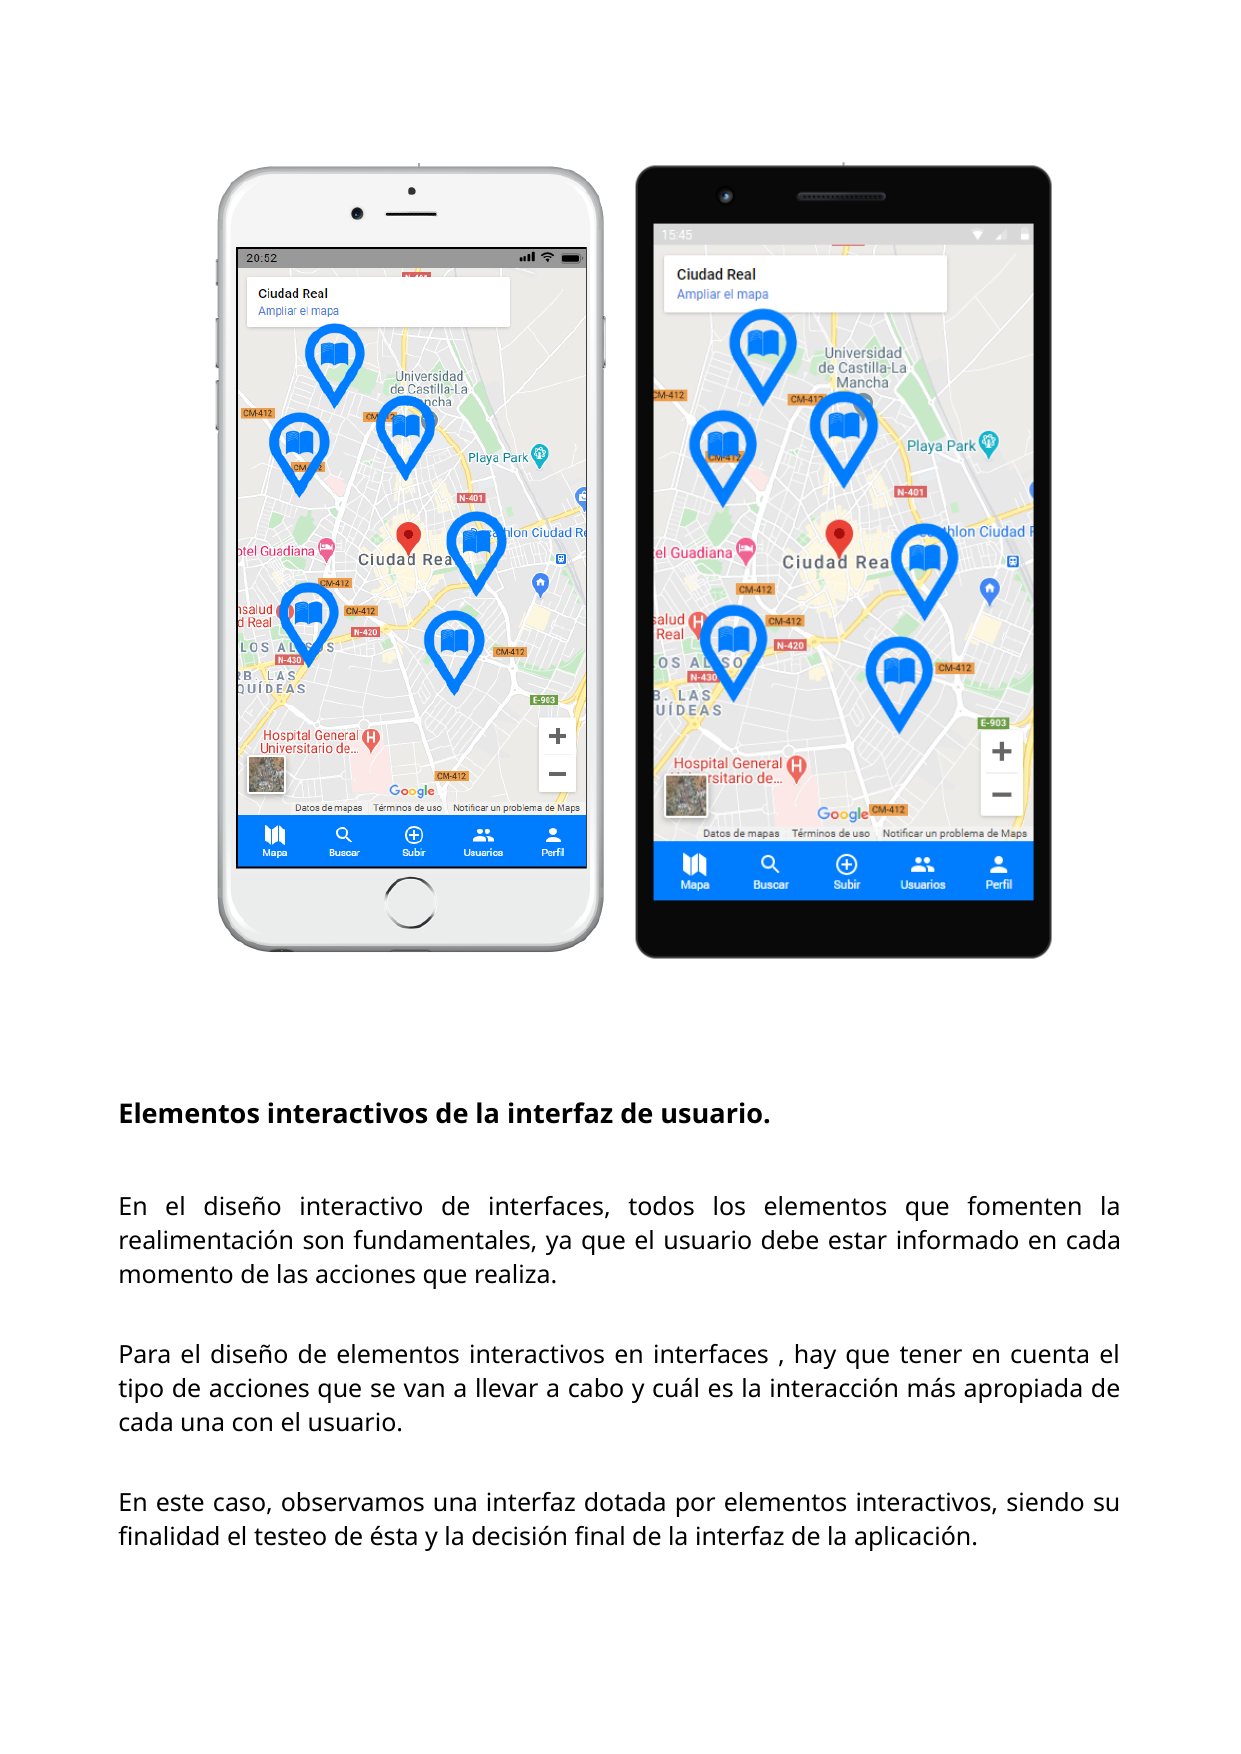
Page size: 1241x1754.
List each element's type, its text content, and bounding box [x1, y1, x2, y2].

text En este caso, observamos una interfaz dotada por elementos interactivos, siendo su finalidad el testeo de ésta y la decisión final de la interfaz de la aplicación. [118, 1485, 1122, 1553]
text Para el diseño de elementos interactivos en interfaces , hay que tener en cuenta el tipo de acciones que se van a llevar a cabo y cuál es la interacción más apropiada de cada una con el usuario. [118, 1337, 1122, 1439]
text En el diseño interactivo de interfaces, todos los elementos que fomenten la realimentación son fundamentales, ya que el usuario debe estar informado en cada momento de las acciones que realiza. [118, 1188, 1122, 1291]
text Elementos interactivos de la interfaz de usuario. [118, 1094, 1122, 1131]
picture [180, 157, 1060, 966]
